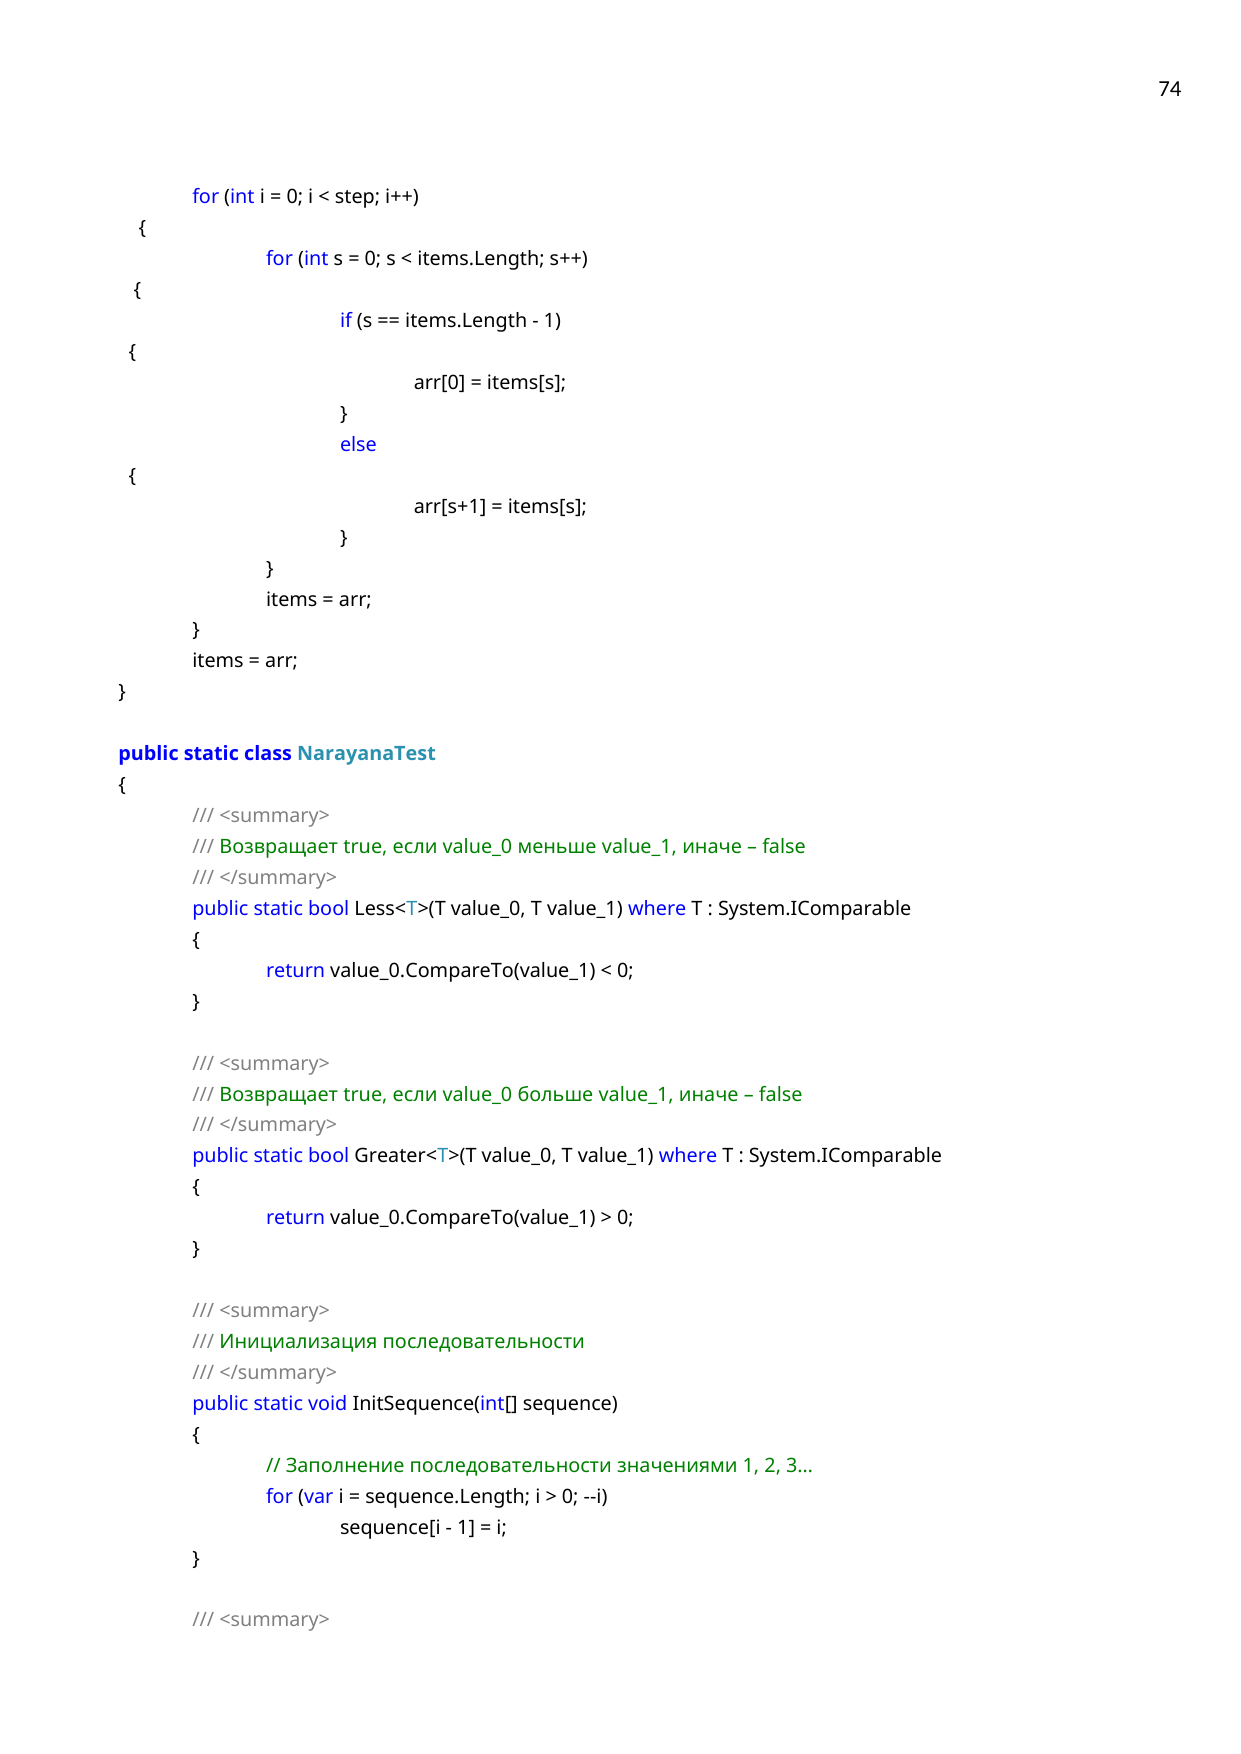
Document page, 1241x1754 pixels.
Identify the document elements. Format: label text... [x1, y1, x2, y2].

text { [118, 1173, 1181, 1199]
text { [118, 461, 1181, 488]
text } [118, 1544, 1181, 1571]
text /// <summary> [118, 1049, 1181, 1076]
text /// <summary> [118, 1606, 1181, 1633]
text { [118, 337, 1181, 364]
text public static bool Greater<T>(T value_0, T value_1) where T : System.IComparable [118, 1142, 1181, 1169]
text items = arr; [118, 647, 1181, 674]
text for (int i = 0; i < step; i++) [118, 183, 1181, 209]
text { [118, 925, 1181, 952]
text return value_0.CompareTo(value_1) > 0; [118, 1203, 1181, 1231]
text items = arr; [118, 585, 1181, 612]
text for (var i = sequence.Length; i > 0; --i) [118, 1482, 1181, 1509]
text { [118, 1420, 1181, 1447]
text arr[s+1] = items[s]; [118, 492, 1181, 519]
text /// Возвращает true, если value_0 больше value_1, иначе – false [118, 1080, 1181, 1107]
text public static class NarayanaTest [118, 739, 1181, 766]
text /// </summary> [118, 1111, 1181, 1138]
text /// </summary> [118, 1358, 1181, 1385]
text sequence[i - 1] = i; [118, 1513, 1181, 1540]
text for (int s = 0; s < items.Length; s++) [118, 244, 1181, 271]
text /// <summary> [118, 1296, 1181, 1323]
text { [118, 213, 1181, 241]
text } [118, 399, 1181, 426]
text } [118, 616, 1181, 643]
text return value_0.CompareTo(value_1) < 0; [118, 956, 1181, 983]
text } [118, 987, 1181, 1014]
text if (s == items.Length - 1) [118, 306, 1181, 333]
text } [118, 523, 1181, 550]
text } [118, 678, 1181, 704]
text } [118, 1234, 1181, 1261]
text /// Возвращает true, если value_0 меньше value_1, иначе – false [118, 832, 1181, 859]
text else [118, 430, 1181, 457]
text /// <summary> [118, 801, 1181, 828]
text { [118, 770, 1181, 797]
text /// </summary> [118, 863, 1181, 890]
text public static void InitSequence(int[] sequence) [118, 1389, 1181, 1416]
text /// Инициализация последовательности [118, 1327, 1181, 1354]
text } [118, 554, 1181, 581]
text // Заполнение последовательности значениями 1, 2, 3… [118, 1451, 1181, 1478]
text { [118, 275, 1181, 302]
text arr[0] = items[s]; [118, 368, 1181, 395]
text public static bool Less<T>(T value_0, T value_1) where T : System.IComparable [118, 894, 1181, 921]
